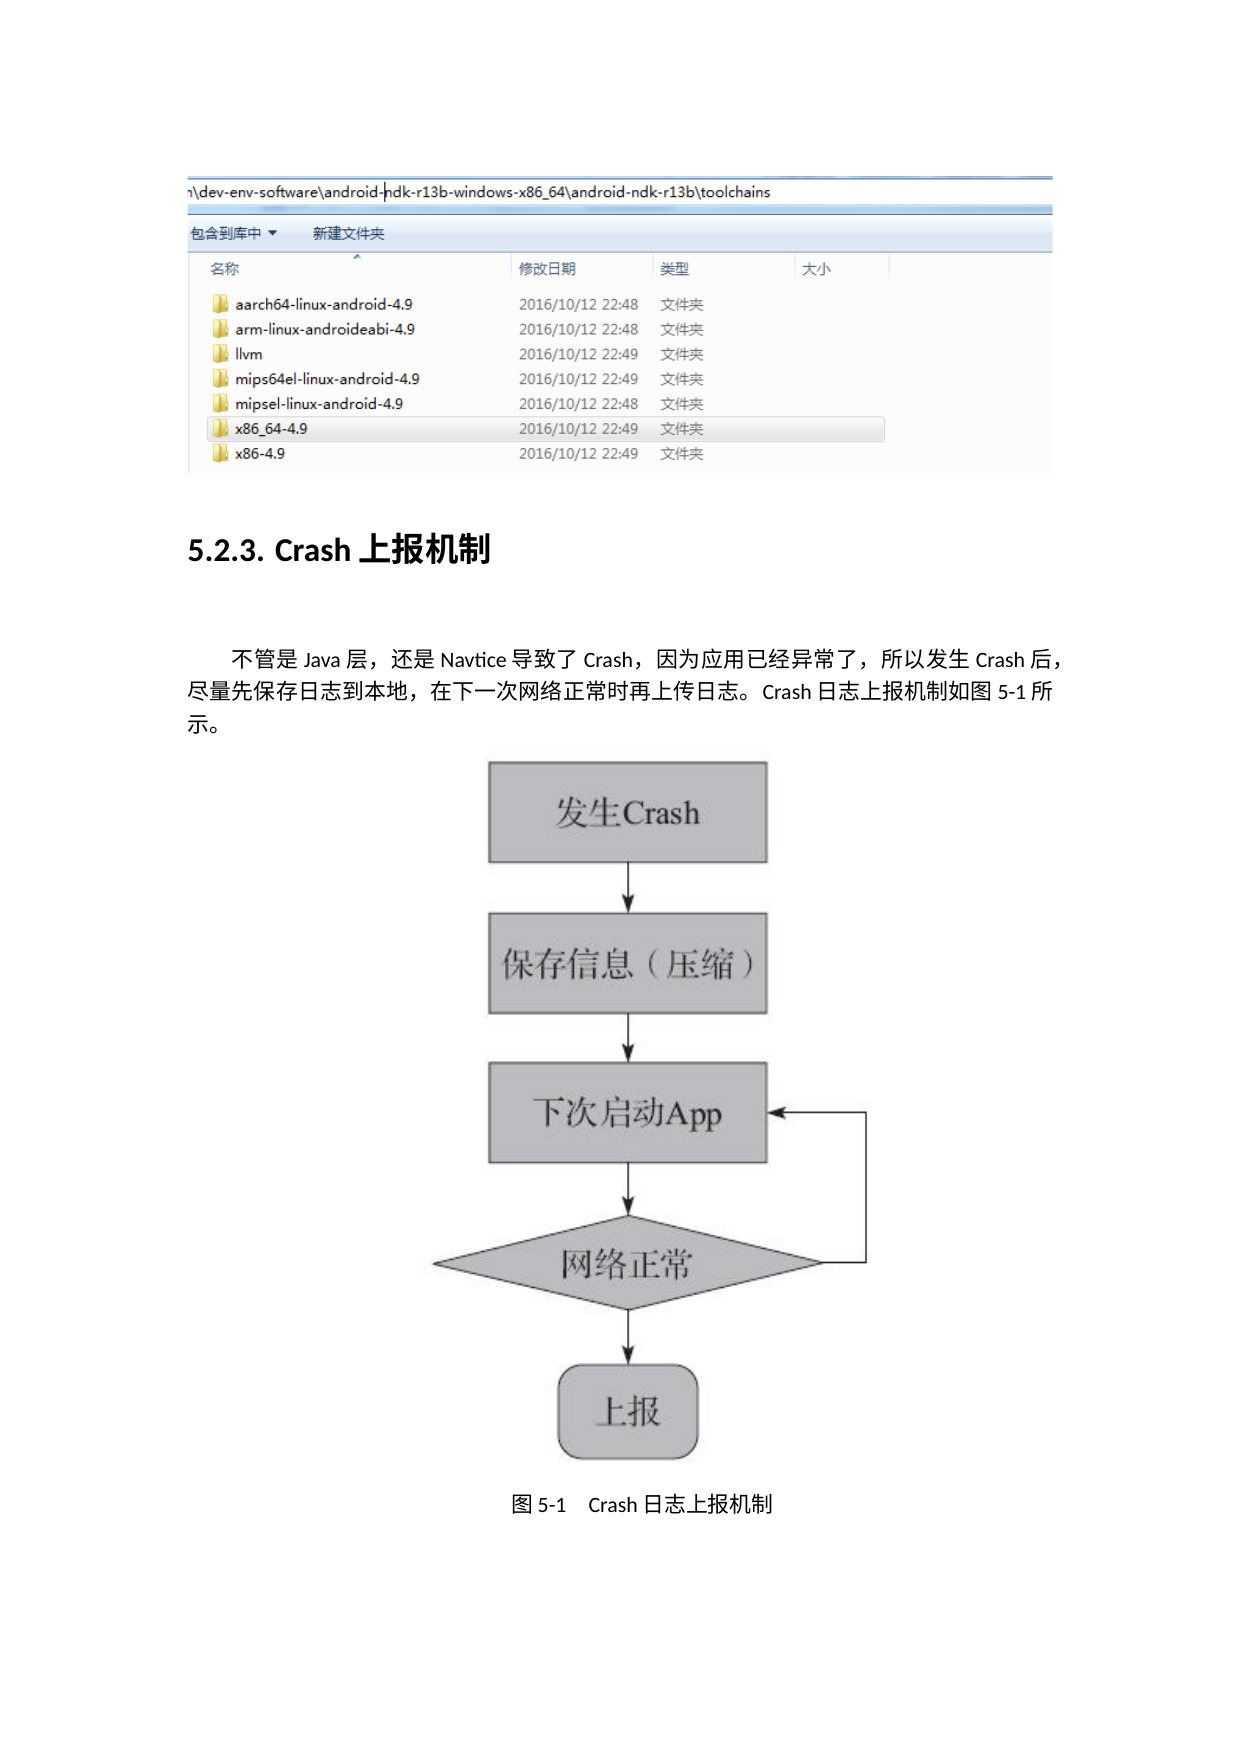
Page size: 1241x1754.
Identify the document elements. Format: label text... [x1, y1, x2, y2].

text 不管是Java层，还是Navtice导致了Crash，因为应用已经异常了，所以发生Crash后，尽量先保存日志到本地，在下一次网络正常时再上传日志。Crash日志上报机制如图5-1所示。 [187, 641, 1053, 739]
picture [396, 738, 889, 1470]
text 图5-1 Crash日志上报机制 [187, 1486, 1053, 1519]
picture [187, 176, 1053, 473]
subtitle Crash上报机制 [187, 514, 1053, 579]
